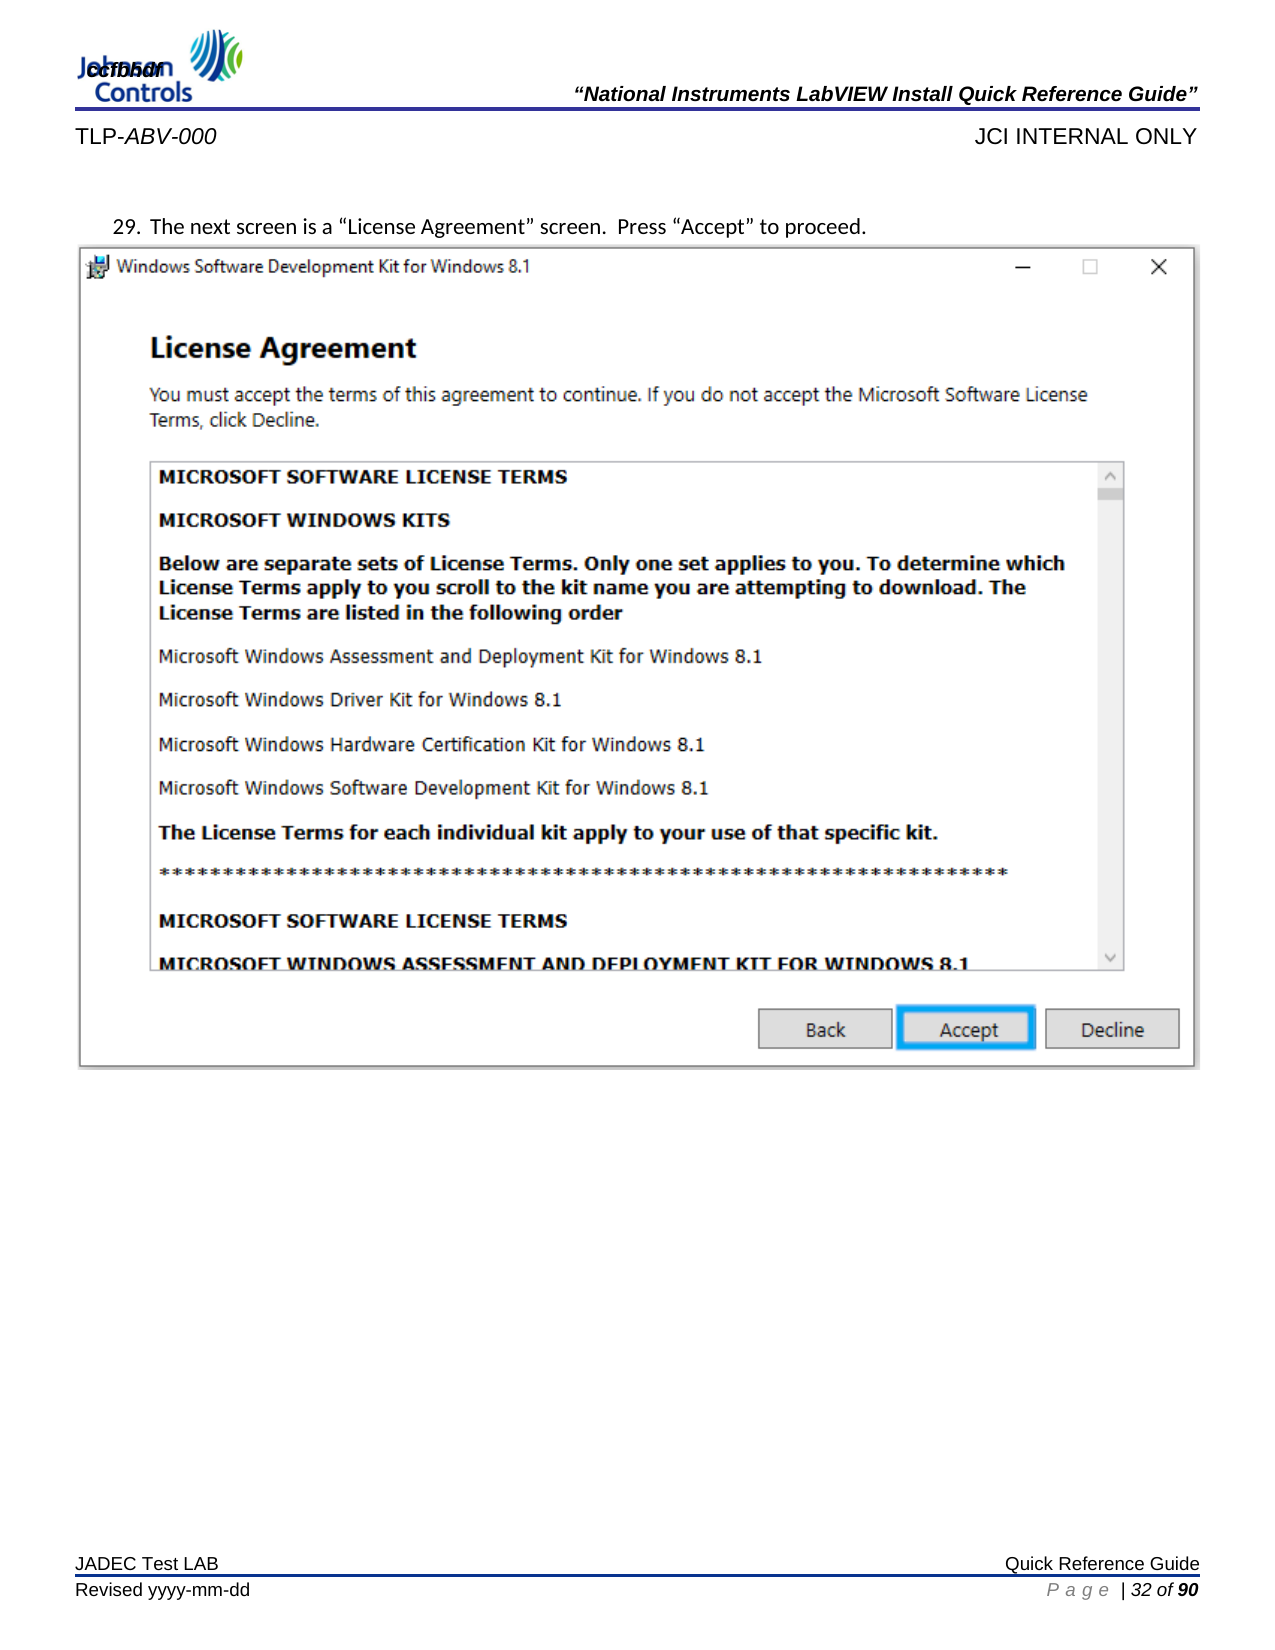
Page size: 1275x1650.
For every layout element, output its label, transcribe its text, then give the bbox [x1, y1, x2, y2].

picture [75, 243, 1200, 1070]
picture [76, 26, 246, 105]
list The next screen is a “License Agreement” screen. Press “Accept” to proceed. [112, 212, 1200, 240]
